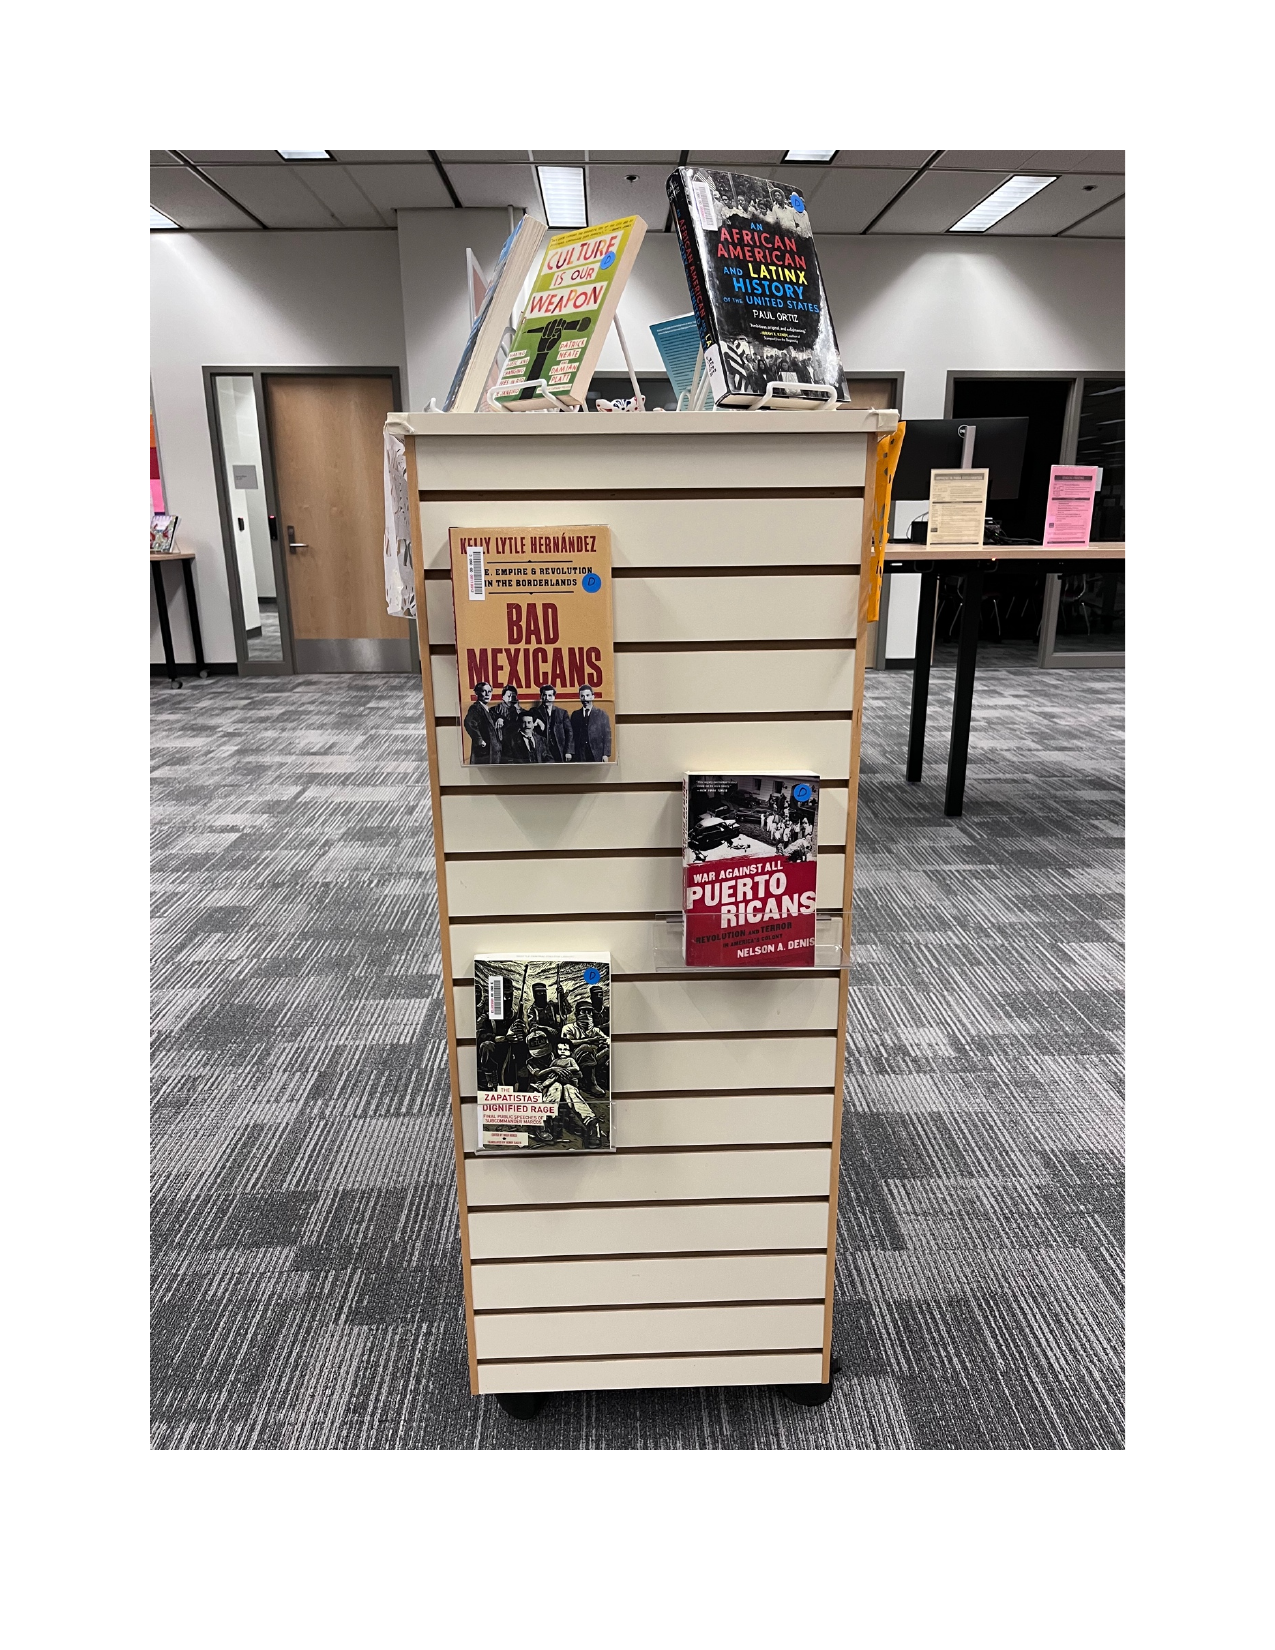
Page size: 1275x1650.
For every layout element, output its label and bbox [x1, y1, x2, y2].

picture [150, 150, 1125, 1450]
